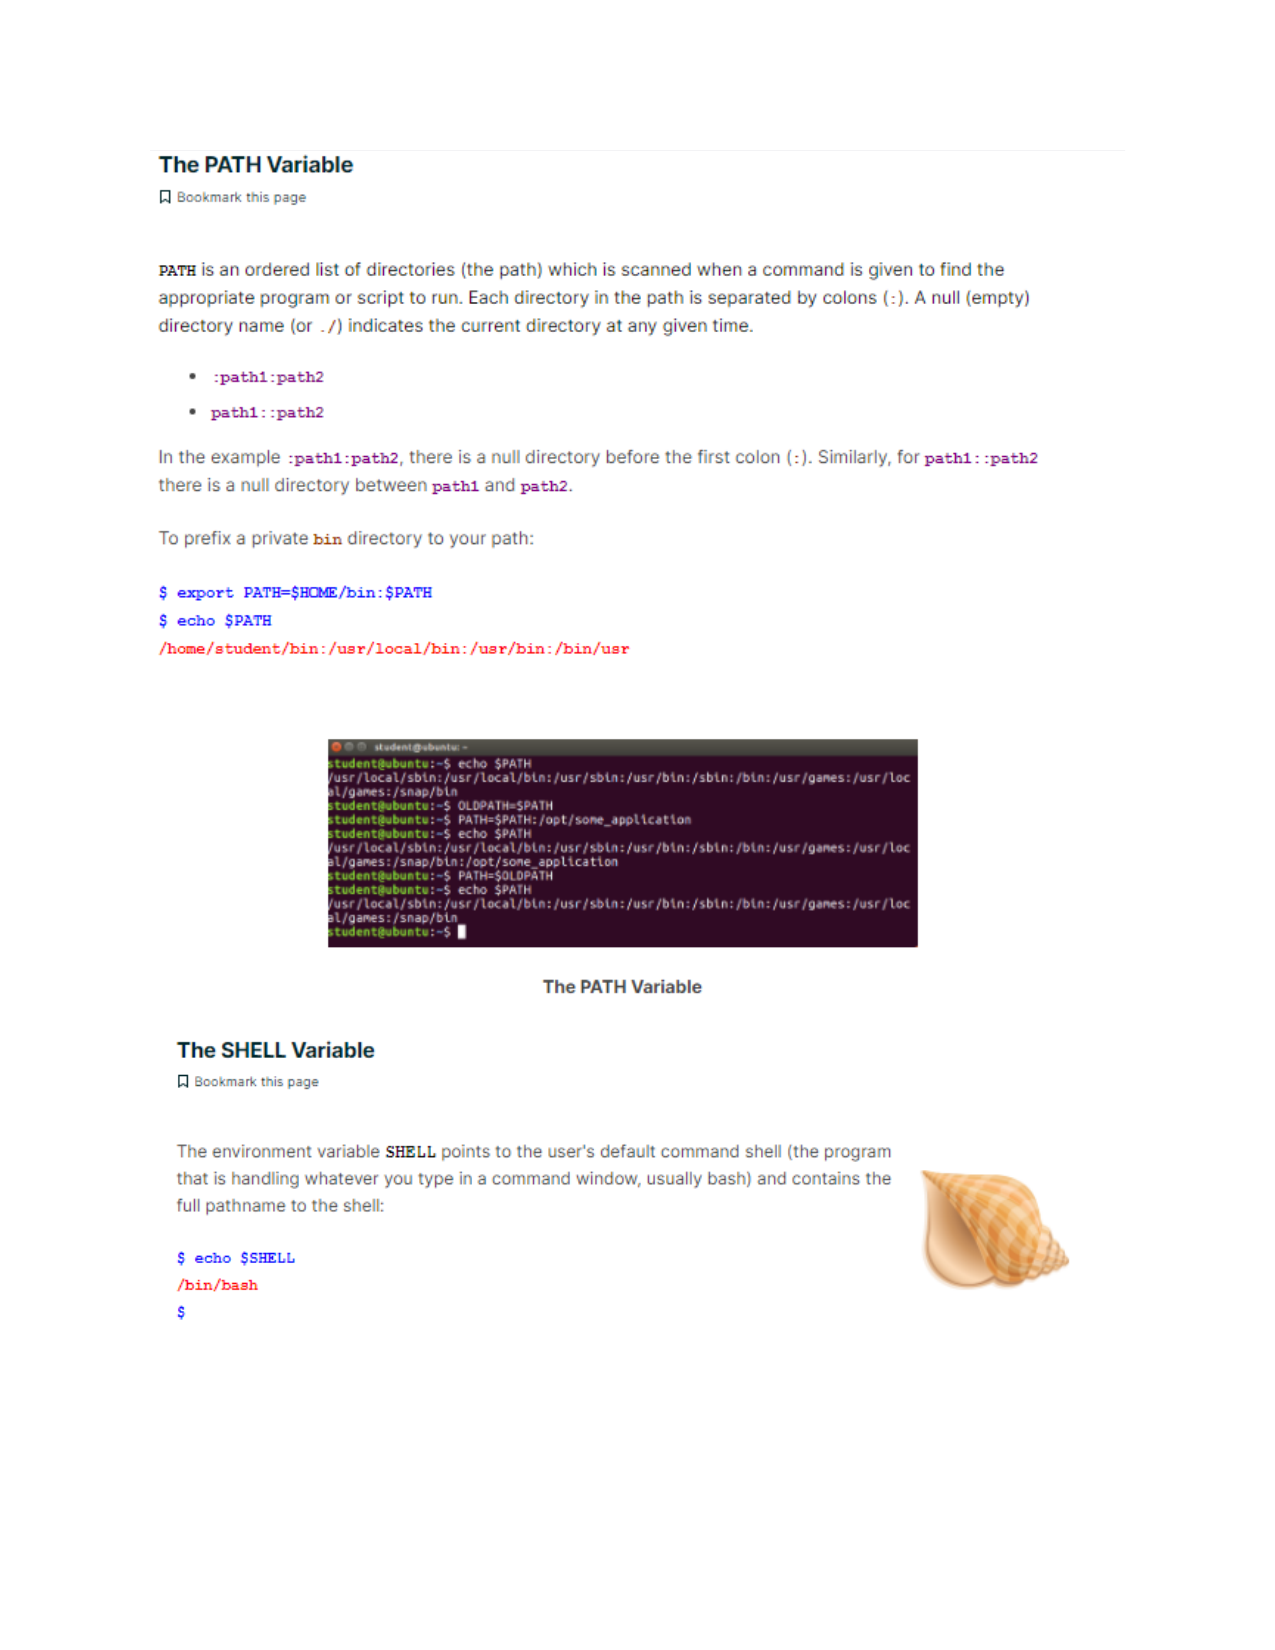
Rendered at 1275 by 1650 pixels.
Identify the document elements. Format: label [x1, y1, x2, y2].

picture [150, 1028, 1125, 1367]
picture [150, 150, 1125, 1011]
